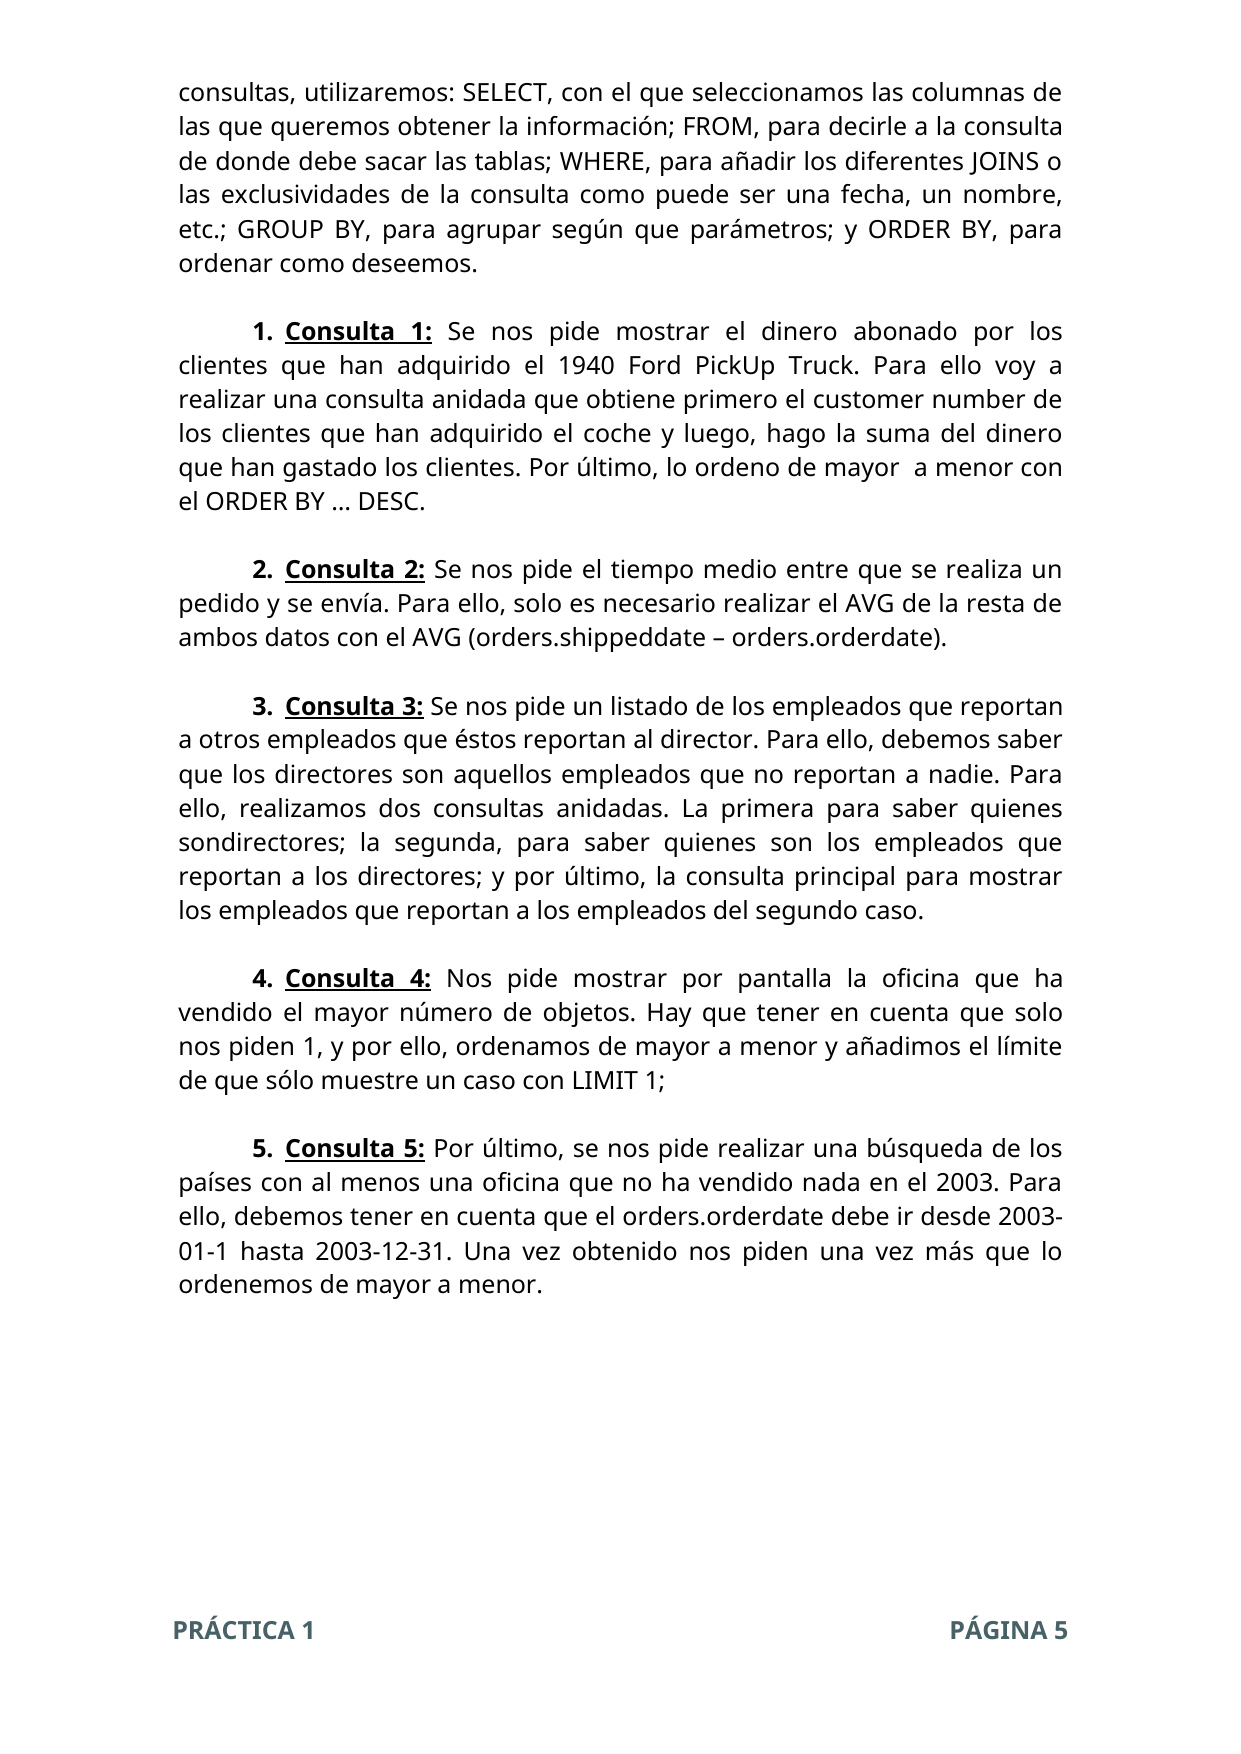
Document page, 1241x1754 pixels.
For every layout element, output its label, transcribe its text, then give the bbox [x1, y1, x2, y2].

list Consulta 1: Se nos pide mostrar el dinero abonado por los clientes que han adquirido el 1940 Ford PickUp Truck. Para ello voy a realizar una consulta anidada que obtiene primero el customer number de los clientes que han adquirido el coche y luego, hago la suma del dinero que han gastado los clientes. Por último, lo ordeno de mayor a menor con el ORDER BY … DESC. [178, 313, 1064, 518]
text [178, 75, 1064, 279]
list Consulta 2: Se nos pide el tiempo medio entre que se realiza un pedido y se envía. Para ello, solo es necesario realizar el AVG de la resta de ambos datos con el AVG (orders.shippeddate – orders.orderdate). [178, 552, 1064, 654]
list Consulta 4: Nos pide mostrar por pantalla la oficina que ha vendido el mayor número de objetos. Hay que tener en cuenta que solo nos piden 1, y por ello, ordenamos de mayor a menor y añadimos el límite de que sólo muestre un caso con LIMIT 1; [178, 961, 1064, 1097]
list Consulta 5: Por último, se nos pide realizar una búsqueda de los países con al menos una oficina que no ha vendido nada en el 2003. Para ello, debemos tener en cuenta que el orders.orderdate debe ir desde 2003-01-1 hasta 2003-12-31. Una vez obtenido nos piden una vez más que lo ordenemos de mayor a menor. [178, 1131, 1064, 1301]
list Consulta 3: Se nos pide un listado de los empleados que reportan a otros empleados que éstos reportan al director. Para ello, debemos saber que los directores son aquellos empleados que no reportan a nadie. Para ello, realizamos dos consultas anidadas. La primera para saber quienes sondirectores; la segunda, para saber quienes son los empleados que reportan a los directores; y por último, la consulta principal para mostrar los empleados que reportan a los empleados del segundo caso. [178, 688, 1064, 927]
